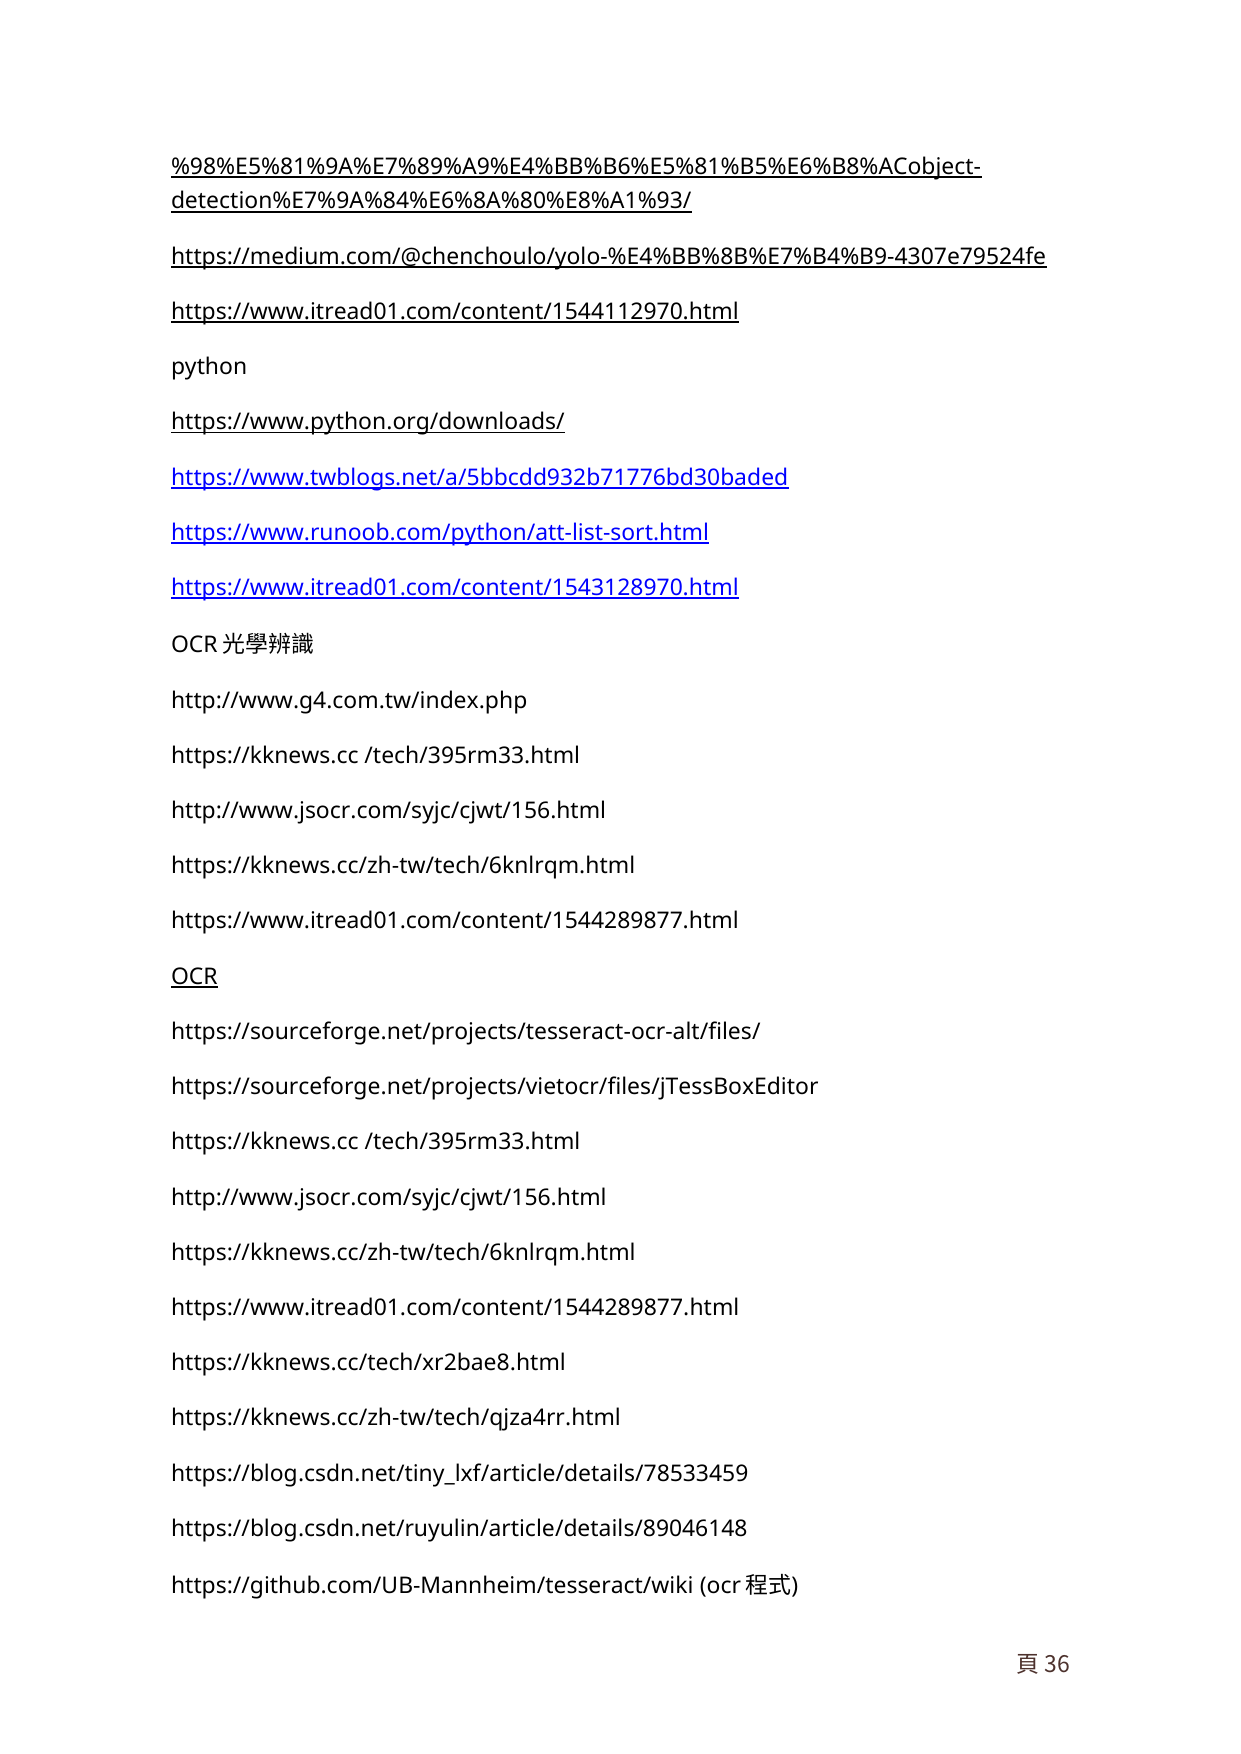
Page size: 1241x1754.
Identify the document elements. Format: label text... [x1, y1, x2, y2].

text http://www.jsocr.com/syjc/cjwt/156.html [171, 794, 1069, 825]
text https://www.itread01.com/content/1544112970.html [171, 295, 1069, 326]
text https://kknews.cc/tech/xr2bae8.html [171, 1346, 1069, 1377]
text https://medium.com/@chenchoulo/yolo-%E4%BB%8B%E7%B4%B9-4307e79524fe [171, 239, 1069, 271]
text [171, 150, 1069, 216]
text https://sourceforge.net/projects/tesseract-ocr-alt/files/ [171, 1015, 1069, 1046]
text https://www.runoob.com/python/att-list-sort.html [171, 516, 1069, 547]
text http://www.jsocr.com/syjc/cjwt/156.html [171, 1180, 1069, 1212]
text https://blog.csdn.net/ruyulin/article/details/89046148 [171, 1512, 1069, 1543]
text python [171, 350, 1069, 381]
text https://kknews.cc/zh-tw/tech/6knlrqm.html [171, 849, 1069, 880]
text OCR [171, 959, 1069, 991]
text https://www.itread01.com/content/1543128970.html [171, 571, 1069, 602]
text https://www.itread01.com/content/1544289877.html [171, 1291, 1069, 1322]
text OCR光學辨識 [171, 626, 1069, 659]
text https://sourceforge.net/projects/vietocr/files/jTessBoxEditor [171, 1070, 1069, 1101]
text http://www.g4.com.tw/index.php [171, 683, 1069, 715]
text https://github.com/UB-Mannheim/tesseract/wiki (ocr程式) [171, 1567, 1069, 1600]
text https://www.twblogs.net/a/5bbcdd932b71776bd30baded [171, 460, 1069, 492]
text https://kknews.cc /tech/395rm33.html [171, 1125, 1069, 1156]
text https://www.itread01.com/content/1544289877.html [171, 904, 1069, 936]
text https://kknews.cc/zh-tw/tech/6knlrqm.html [171, 1236, 1069, 1267]
text https://blog.csdn.net/tiny_lxf/article/details/78533459 [171, 1456, 1069, 1488]
text https://www.python.org/downloads/ [171, 405, 1069, 436]
text https://kknews.cc/zh-tw/tech/qjza4rr.html [171, 1401, 1069, 1432]
text https://kknews.cc /tech/395rm33.html [171, 739, 1069, 770]
